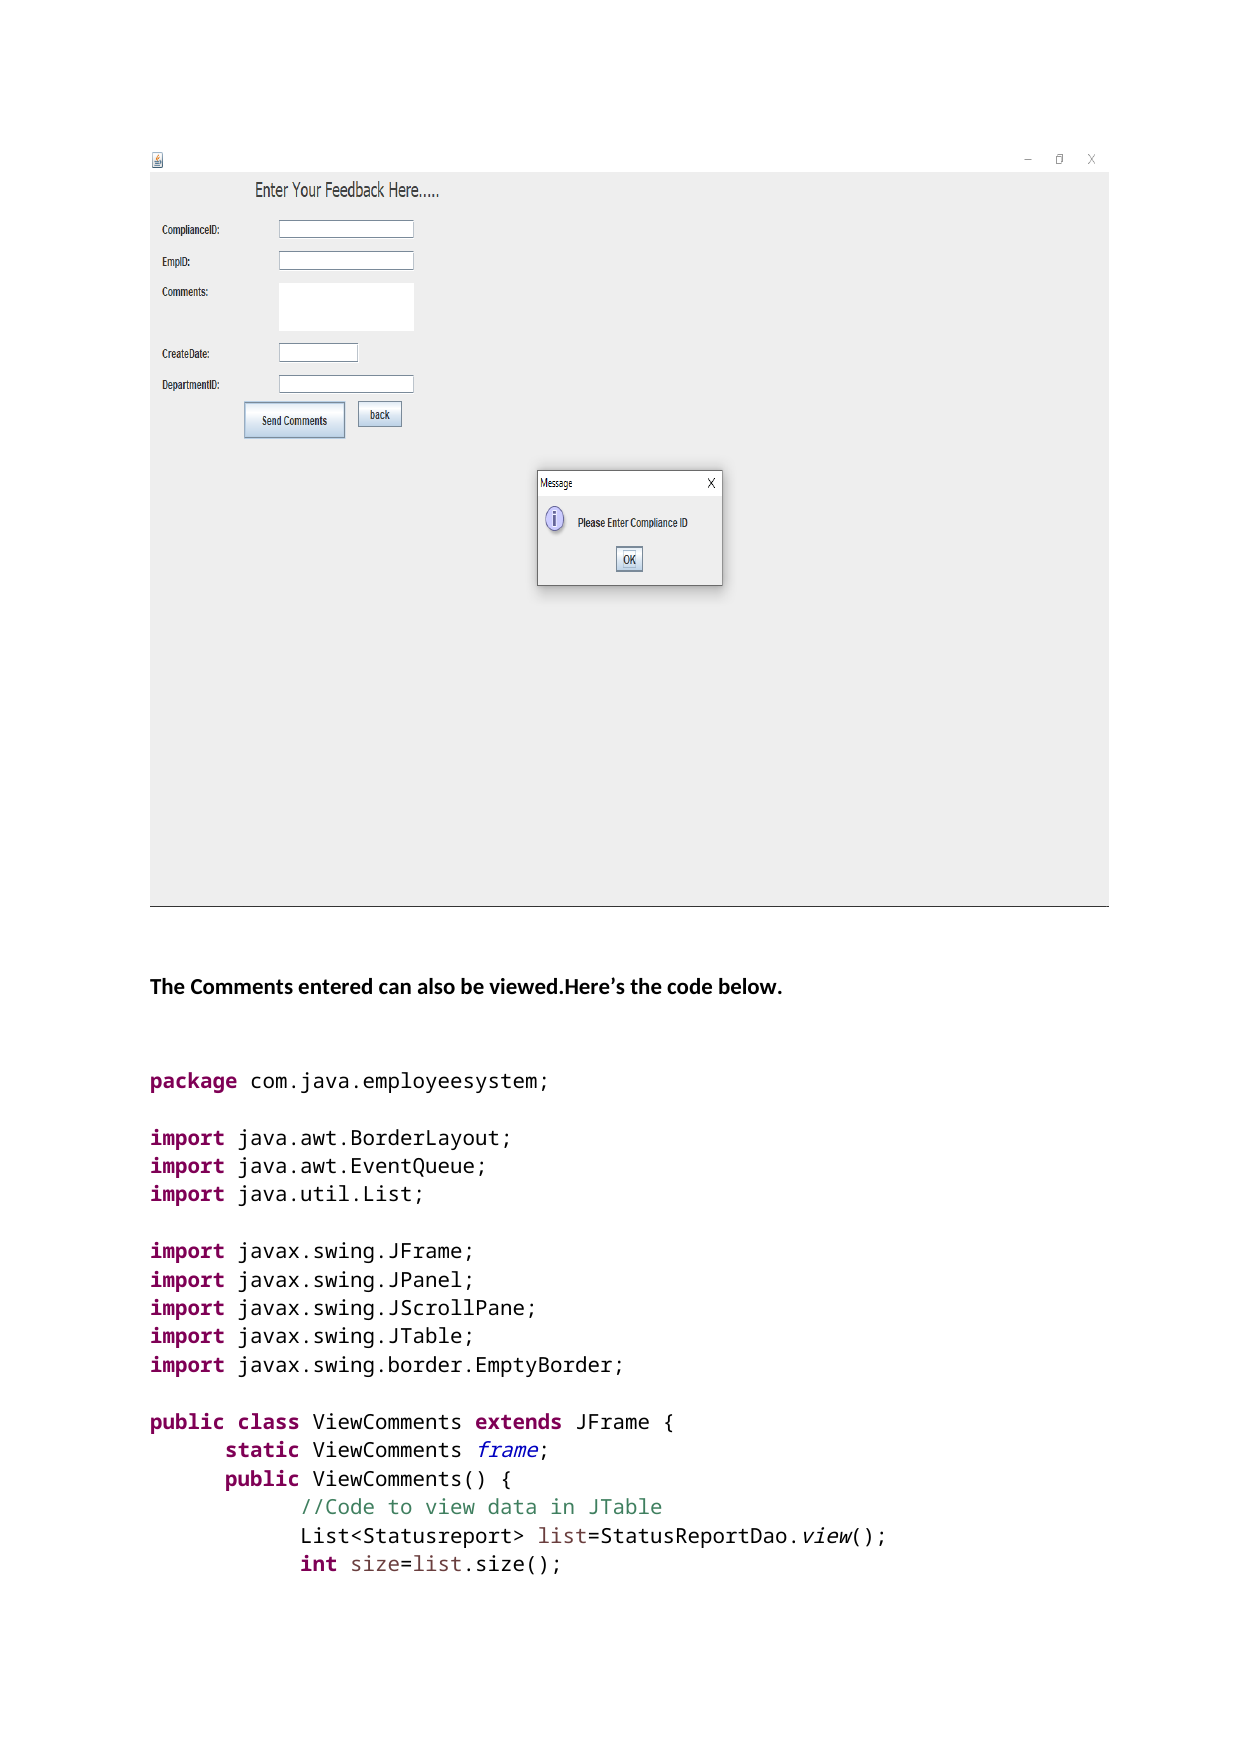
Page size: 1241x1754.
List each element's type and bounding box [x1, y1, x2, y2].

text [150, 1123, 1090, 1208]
picture [150, 150, 1109, 907]
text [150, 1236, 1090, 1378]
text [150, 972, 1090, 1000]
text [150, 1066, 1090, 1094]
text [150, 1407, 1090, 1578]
